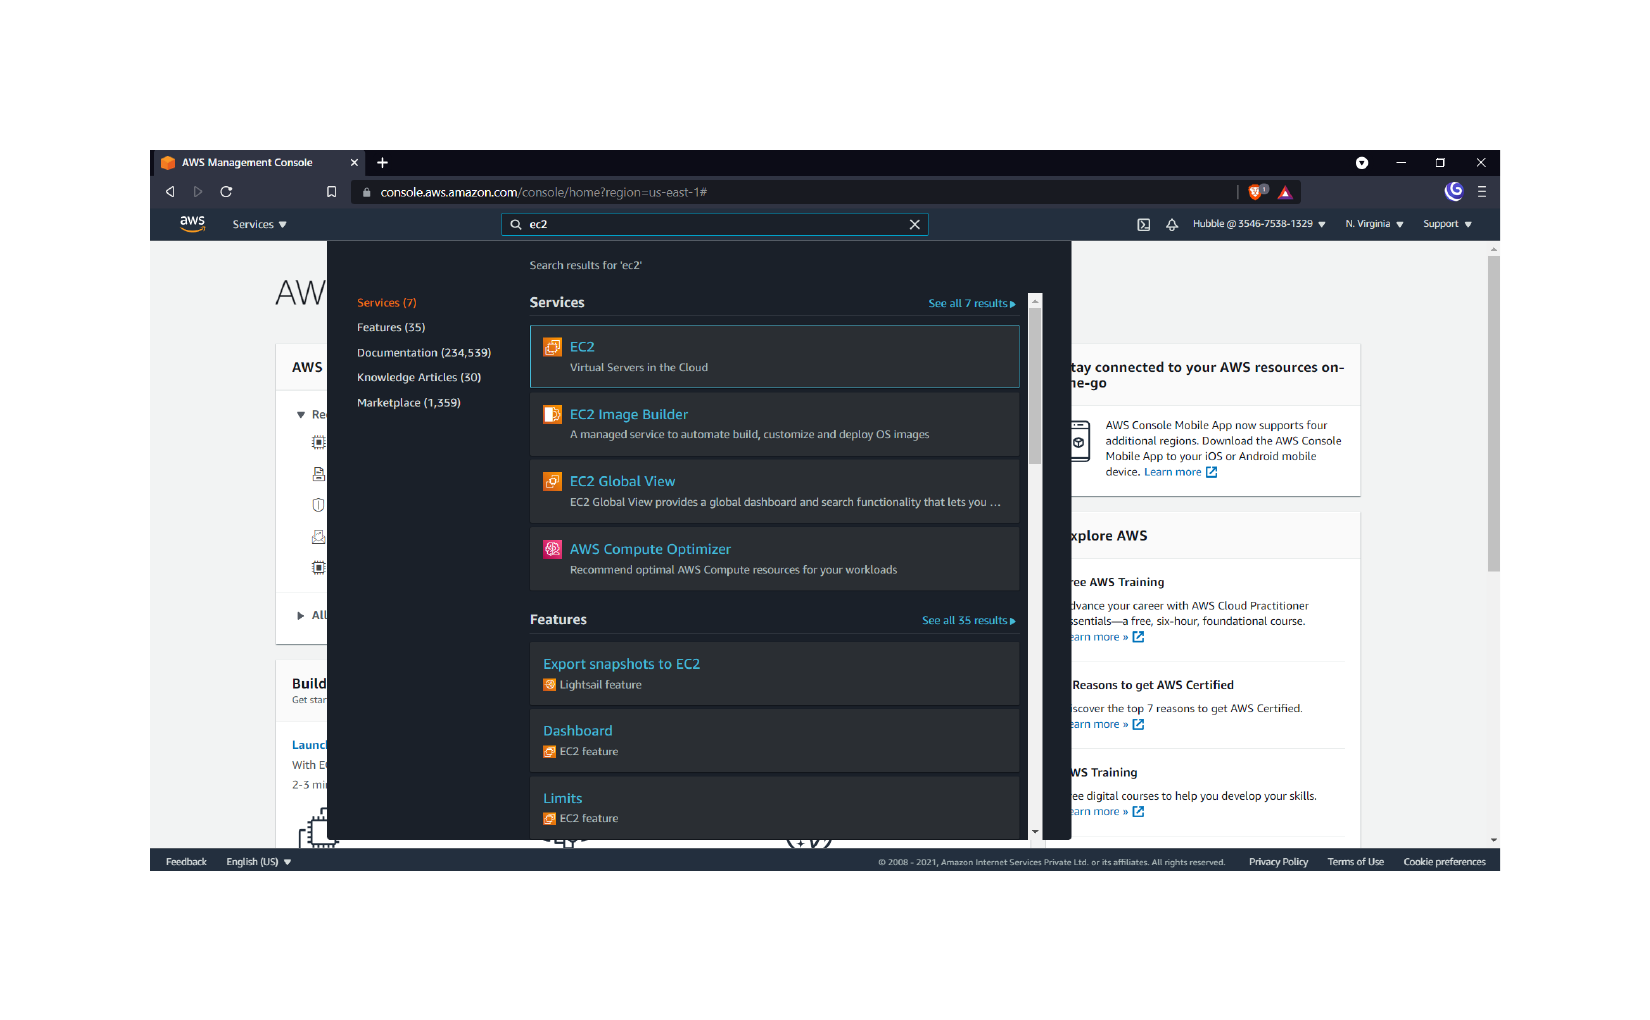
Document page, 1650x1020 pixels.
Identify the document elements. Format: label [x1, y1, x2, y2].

picture [150, 150, 1500, 871]
